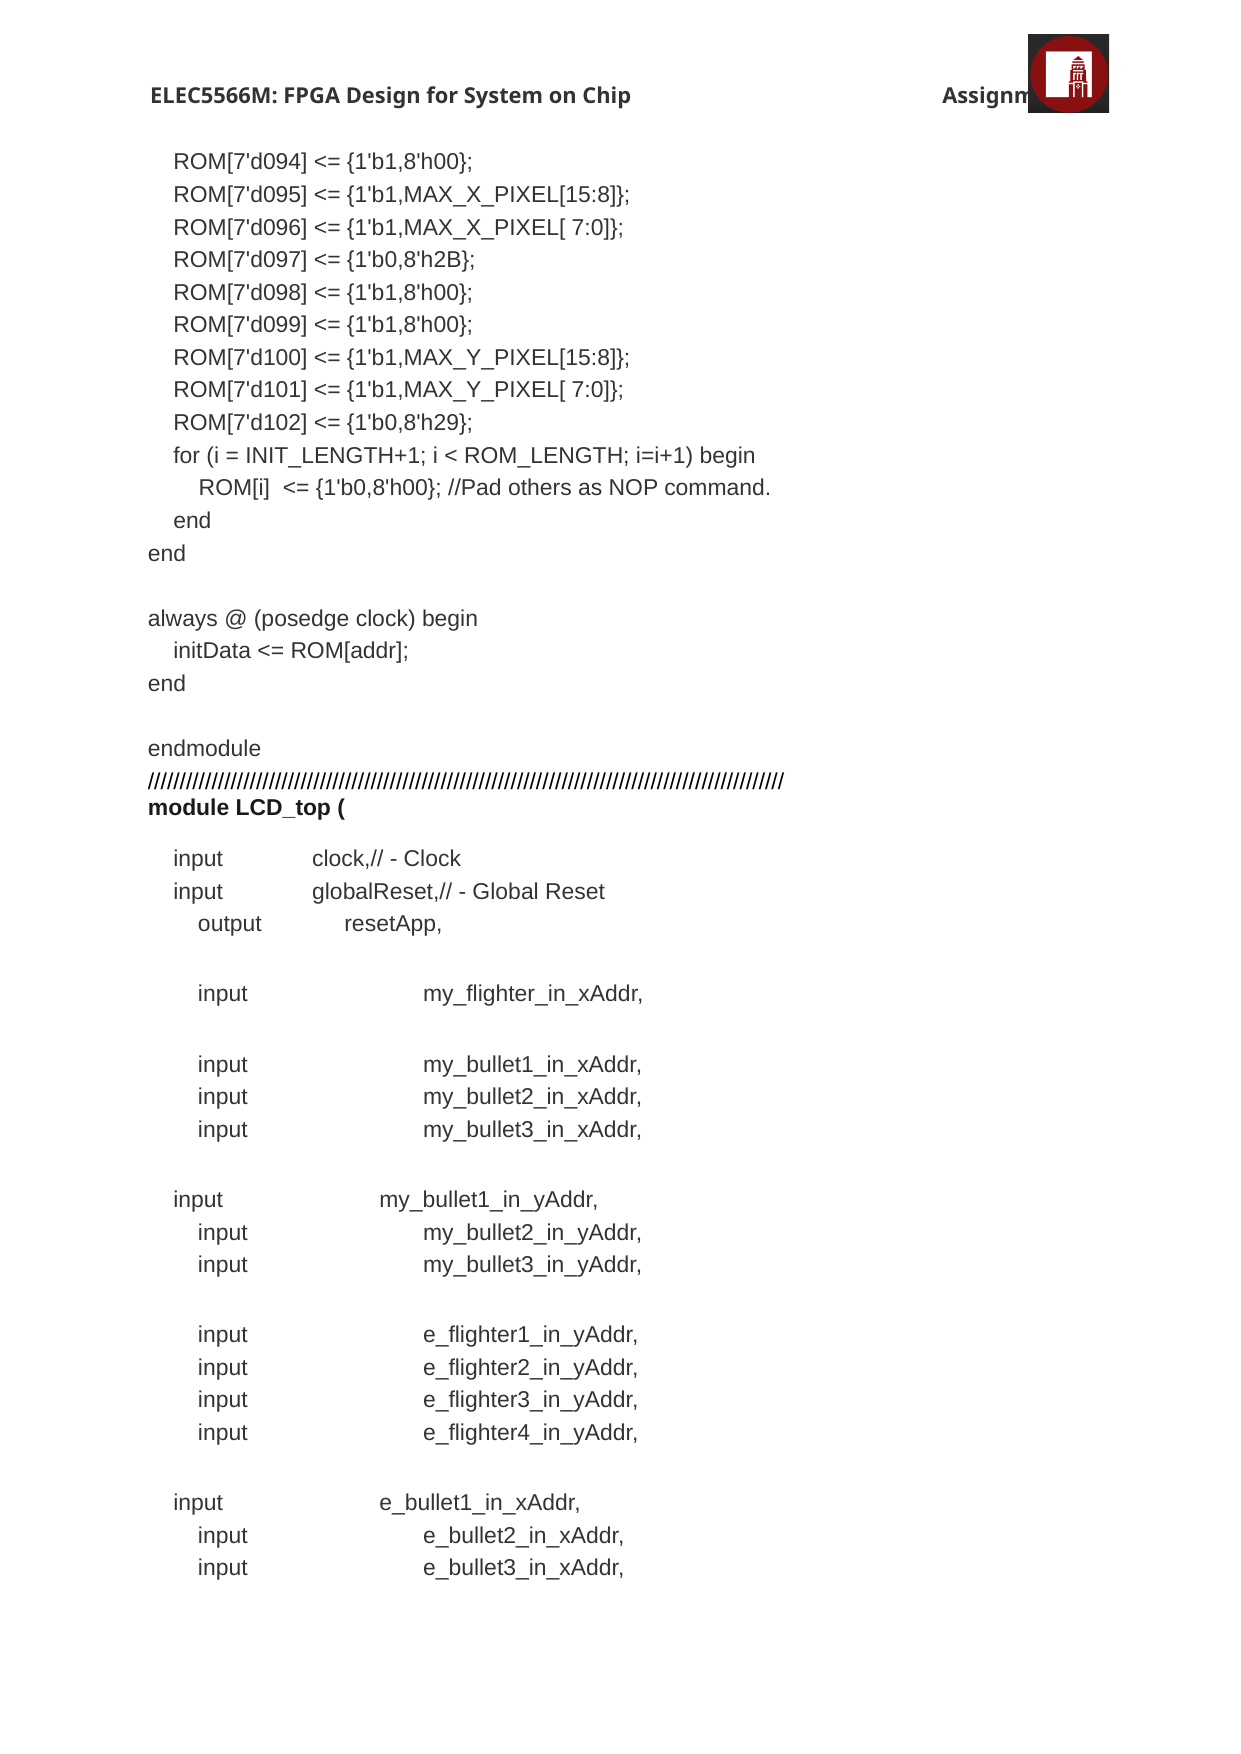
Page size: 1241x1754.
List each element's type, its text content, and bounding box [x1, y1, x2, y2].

text ROM[7'd094] <= {1'b1,8'h00}; [148, 148, 1093, 174]
text for (i = INIT_LENGTH+1; i < ROM_LENGTH; i=i+1) begin [148, 442, 1093, 468]
text input my_bullet2_in_xAddr, [148, 1083, 1093, 1109]
text input e_bullet3_in_xAddr, [148, 1554, 1093, 1581]
subtitle module LCD_top ( [148, 794, 1093, 820]
text input globalReset,// - Global Reset [148, 878, 1093, 904]
text initData <= ROM[addr]; [148, 637, 1093, 664]
text always @ (posedge clock) begin [148, 605, 1093, 631]
text ROM[7'd102] <= {1'b0,8'h29}; [148, 409, 1093, 435]
text ROM[7'd100] <= {1'b1,MAX_Y_PIXEL[15:8]}; [148, 344, 1093, 370]
text ROM[7'd098] <= {1'b1,8'h00}; [148, 279, 1093, 305]
text input my_bullet1_in_xAddr, [148, 1051, 1093, 1077]
text output resetApp, [148, 910, 1093, 937]
text //////////////////////////////////////////////////////////////////////////////////////////////////// [148, 768, 1093, 794]
text ROM[7'd099] <= {1'b1,8'h00}; [148, 311, 1093, 338]
text end [148, 670, 1093, 696]
text ROM[7'd095] <= {1'b1,MAX_X_PIXEL[15:8]}; [148, 181, 1093, 207]
text input my_flighter_in_xAddr, [148, 980, 1093, 1007]
text end [148, 507, 1093, 533]
text end [148, 539, 1093, 566]
text ROM[7'd096] <= {1'b1,MAX_X_PIXEL[ 7:0]}; [148, 213, 1093, 240]
picture [1027, 34, 1109, 113]
text input e_flighter1_in_yAddr, [148, 1321, 1093, 1347]
text input my_bullet2_in_yAddr, [148, 1218, 1093, 1245]
text ROM[7'd097] <= {1'b0,8'h2B}; [148, 246, 1093, 272]
text input my_bullet1_in_yAddr, [148, 1186, 1093, 1212]
text input my_bullet3_in_yAddr, [148, 1251, 1093, 1277]
text ROM[7'd101] <= {1'b1,MAX_Y_PIXEL[ 7:0]}; [148, 376, 1093, 403]
text input clock,// - Clock [148, 845, 1093, 871]
text input e_bullet1_in_xAddr, [148, 1489, 1093, 1515]
text input e_flighter3_in_yAddr, [148, 1386, 1093, 1413]
text input e_bullet2_in_xAddr, [148, 1522, 1093, 1548]
text input my_bullet3_in_xAddr, [148, 1116, 1093, 1142]
text ROM[i] <= {1'b0,8'h00}; //Pad others as NOP command. [148, 474, 1093, 501]
text input e_flighter2_in_yAddr, [148, 1354, 1093, 1380]
text endmodule [148, 735, 1093, 761]
text input e_flighter4_in_yAddr, [148, 1419, 1093, 1445]
